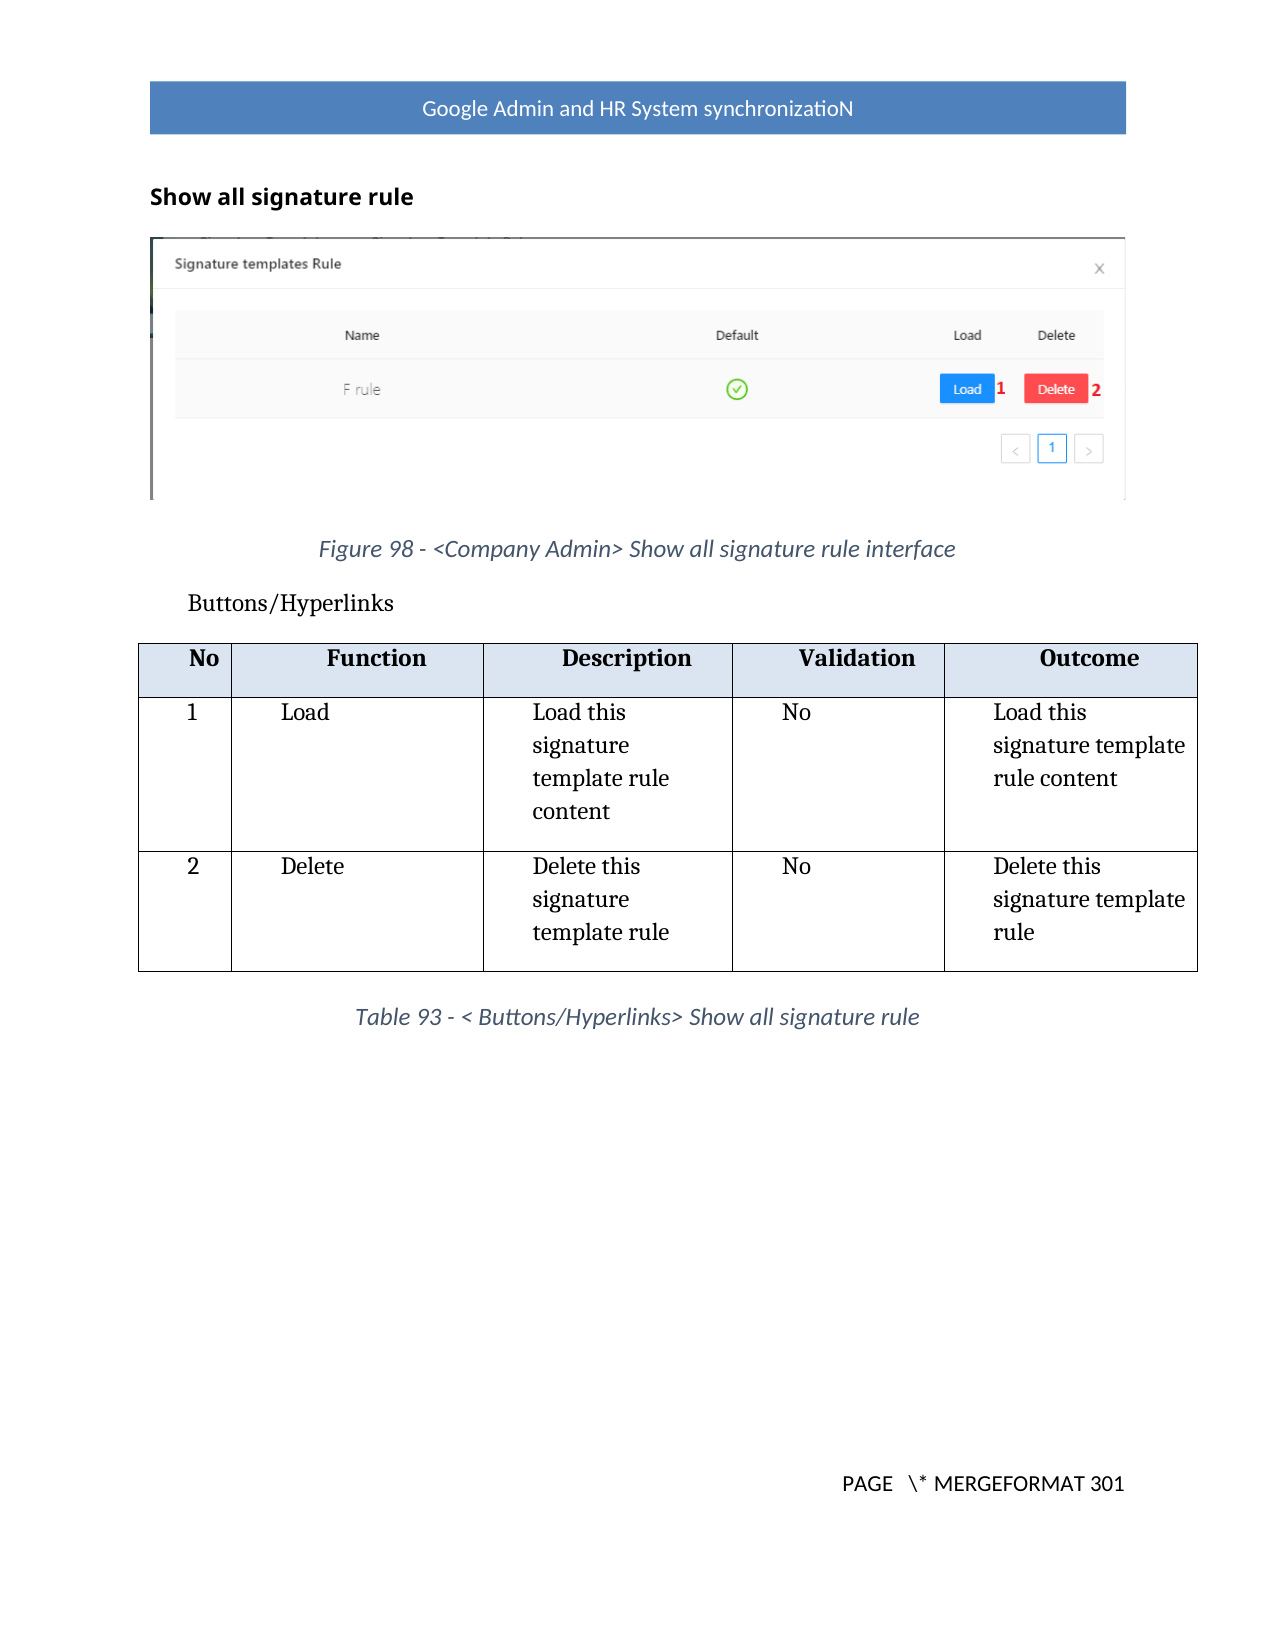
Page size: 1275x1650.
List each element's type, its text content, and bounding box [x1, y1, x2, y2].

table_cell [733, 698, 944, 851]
text Buttons/Hyperlinks [187, 589, 1125, 618]
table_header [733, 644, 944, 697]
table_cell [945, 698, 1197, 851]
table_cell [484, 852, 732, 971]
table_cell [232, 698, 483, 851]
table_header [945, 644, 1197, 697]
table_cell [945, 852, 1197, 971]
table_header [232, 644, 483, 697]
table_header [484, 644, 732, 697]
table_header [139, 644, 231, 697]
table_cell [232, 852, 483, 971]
picture [150, 237, 1125, 500]
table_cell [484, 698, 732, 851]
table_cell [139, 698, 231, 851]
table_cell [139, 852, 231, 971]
subtitle Show all signature rule [150, 181, 1125, 212]
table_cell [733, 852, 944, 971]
text Figure 98 - <Company Admin> Show all signature rule interface [150, 533, 1125, 563]
text Table 93 - < Buttons/Hyperlinks> Show all signature rule [150, 1001, 1125, 1032]
